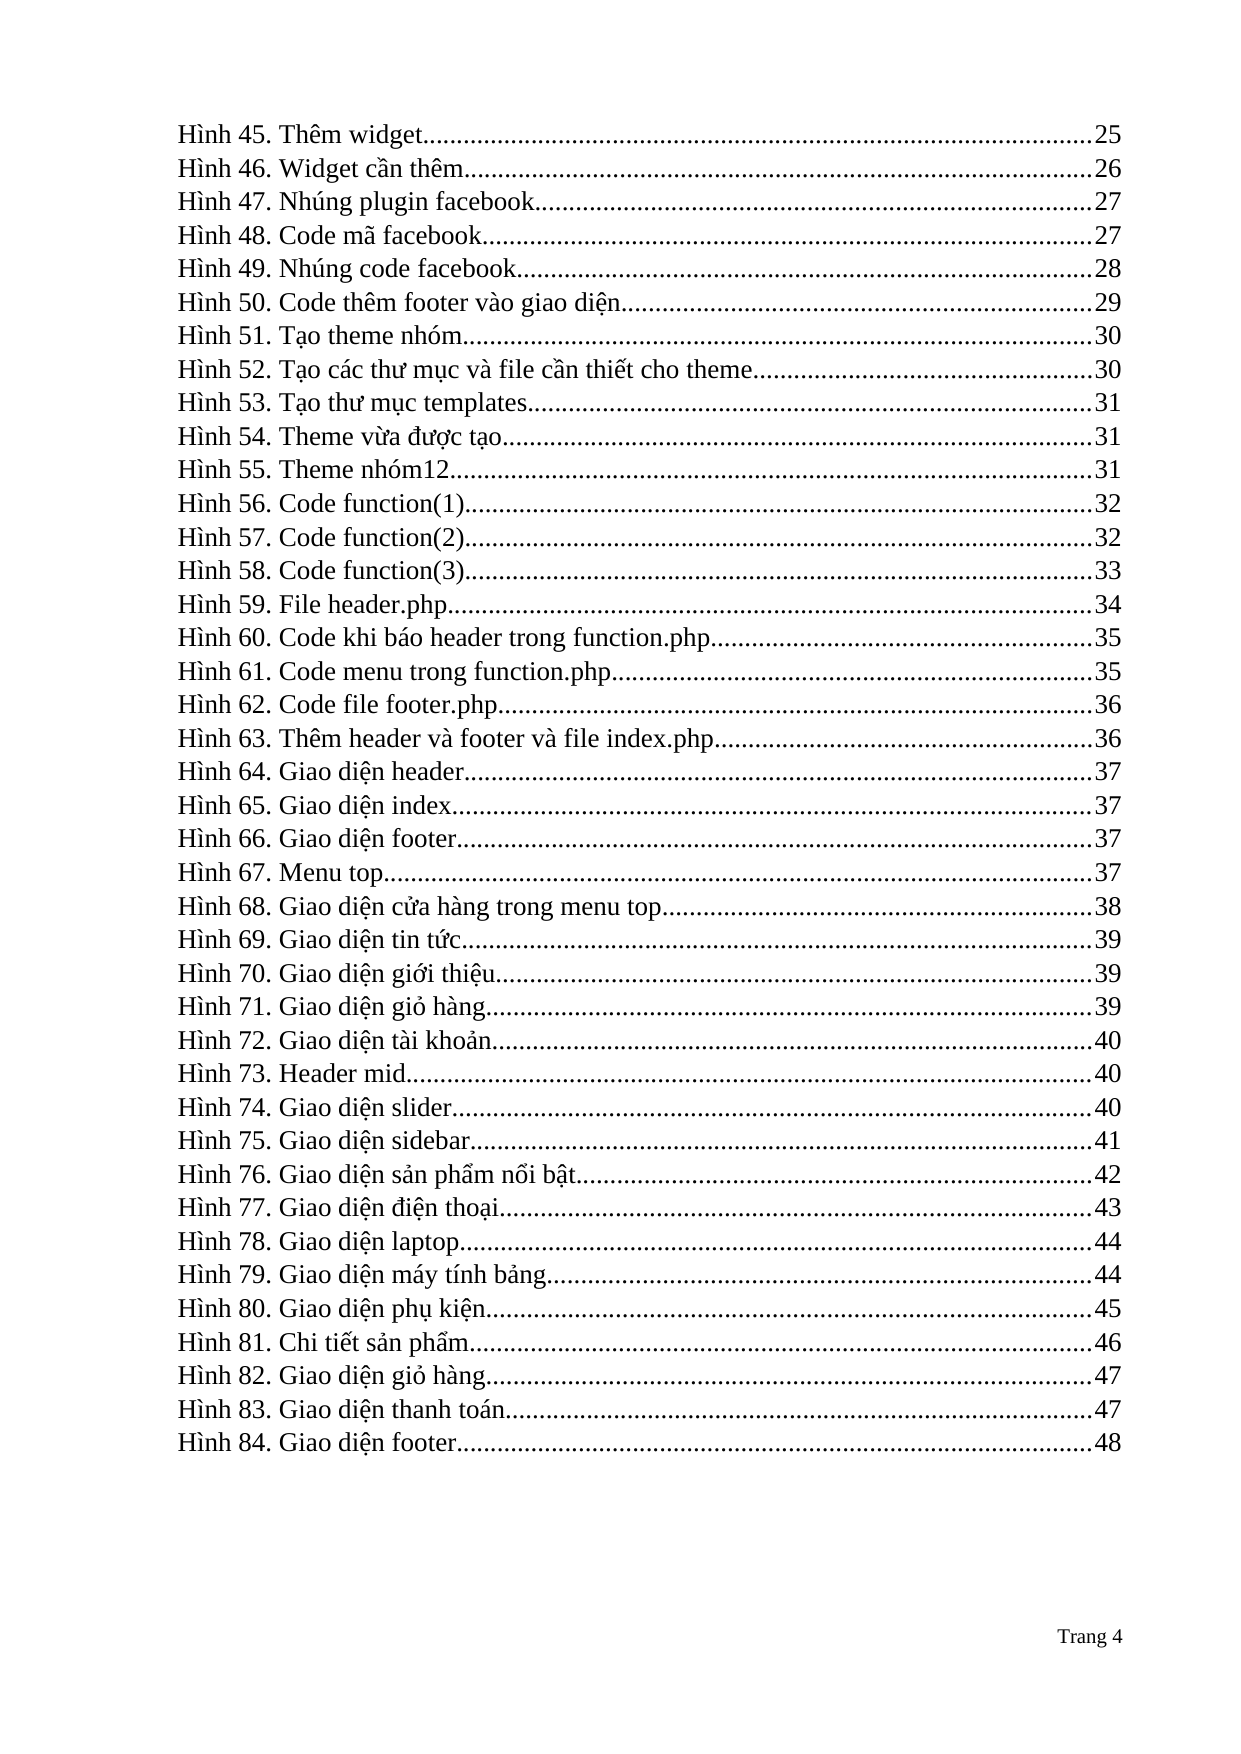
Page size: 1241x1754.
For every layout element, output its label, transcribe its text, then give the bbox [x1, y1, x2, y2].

text Hình 57. Code function(2) 32 [177, 521, 1122, 552]
text Hình 50. Code thêm footer vào giao diện 29 [177, 286, 1122, 317]
text Hình 79. Giao diện máy tính bảng 44 [177, 1258, 1122, 1290]
text Hình 59. File header.php 34 [177, 588, 1122, 619]
text Hình 71. Giao diện giỏ hàng 39 [177, 990, 1122, 1021]
text Hình 47. Nhúng plugin facebook 27 [177, 185, 1122, 216]
text Hình 74. Giao diện slider 40 [177, 1091, 1122, 1122]
text Hình 69. Giao diện tin tức 39 [177, 923, 1122, 954]
text Hình 49. Nhúng code facebook 28 [177, 252, 1122, 283]
text Hình 56. Code function(1) 32 [177, 487, 1122, 518]
text Hình 77. Giao diện điện thoại 43 [177, 1191, 1122, 1223]
text Hình 67. Menu top 37 [177, 856, 1122, 887]
text Hình 46. Widget cần thêm 26 [177, 152, 1122, 183]
text Hình 64. Giao diện header 37 [177, 755, 1122, 787]
text Hình 73. Header mid 40 [177, 1057, 1122, 1088]
text Hình 51. Tạo theme nhóm 30 [177, 319, 1122, 351]
text Hình 66. Giao diện footer 37 [177, 822, 1122, 854]
text Hình 80. Giao diện phụ kiện 45 [177, 1292, 1122, 1323]
text Hình 83. Giao diện thanh toán 47 [177, 1393, 1122, 1424]
text Hình 78. Giao diện laptop 44 [177, 1225, 1122, 1256]
text Hình 84. Giao diện footer 48 [177, 1426, 1122, 1457]
text Hình 54. Theme vừa được tạo 31 [177, 420, 1122, 451]
text Hình 58. Code function(3) 33 [177, 554, 1122, 585]
text Hình 63. Thêm header và footer và file index.php 36 [177, 722, 1122, 753]
text Hình 72. Giao diện tài khoản 40 [177, 1024, 1122, 1055]
text Hình 45. Thêm widget 25 [177, 118, 1122, 149]
text Hình 62. Code file footer.php 36 [177, 688, 1122, 719]
text Hình 76. Giao diện sản phẩm nổi bật 42 [177, 1158, 1122, 1189]
text Hình 65. Giao diện index 37 [177, 789, 1122, 820]
text Hình 55. Theme nhóm12 31 [177, 453, 1122, 485]
text Hình 68. Giao diện cửa hàng trong menu top 38 [177, 889, 1122, 921]
text Hình 48. Code mã facebook 27 [177, 219, 1122, 250]
text Hình 70. Giao diện giới thiệu 39 [177, 957, 1122, 988]
text Hình 53. Tạo thư mục templates 31 [177, 386, 1122, 418]
text Hình 52. Tạo các thư mục và file cần thiết cho theme 30 [177, 353, 1122, 384]
text Hình 75. Giao diện sidebar 41 [177, 1124, 1122, 1156]
text Hình 81. Chi tiết sản phẩm 46 [177, 1326, 1122, 1357]
text Hình 61. Code menu trong function.php 35 [177, 655, 1122, 686]
text Hình 82. Giao diện giỏ hàng 47 [177, 1359, 1122, 1390]
text Hình 60. Code khi báo header trong function.php 35 [177, 621, 1122, 652]
